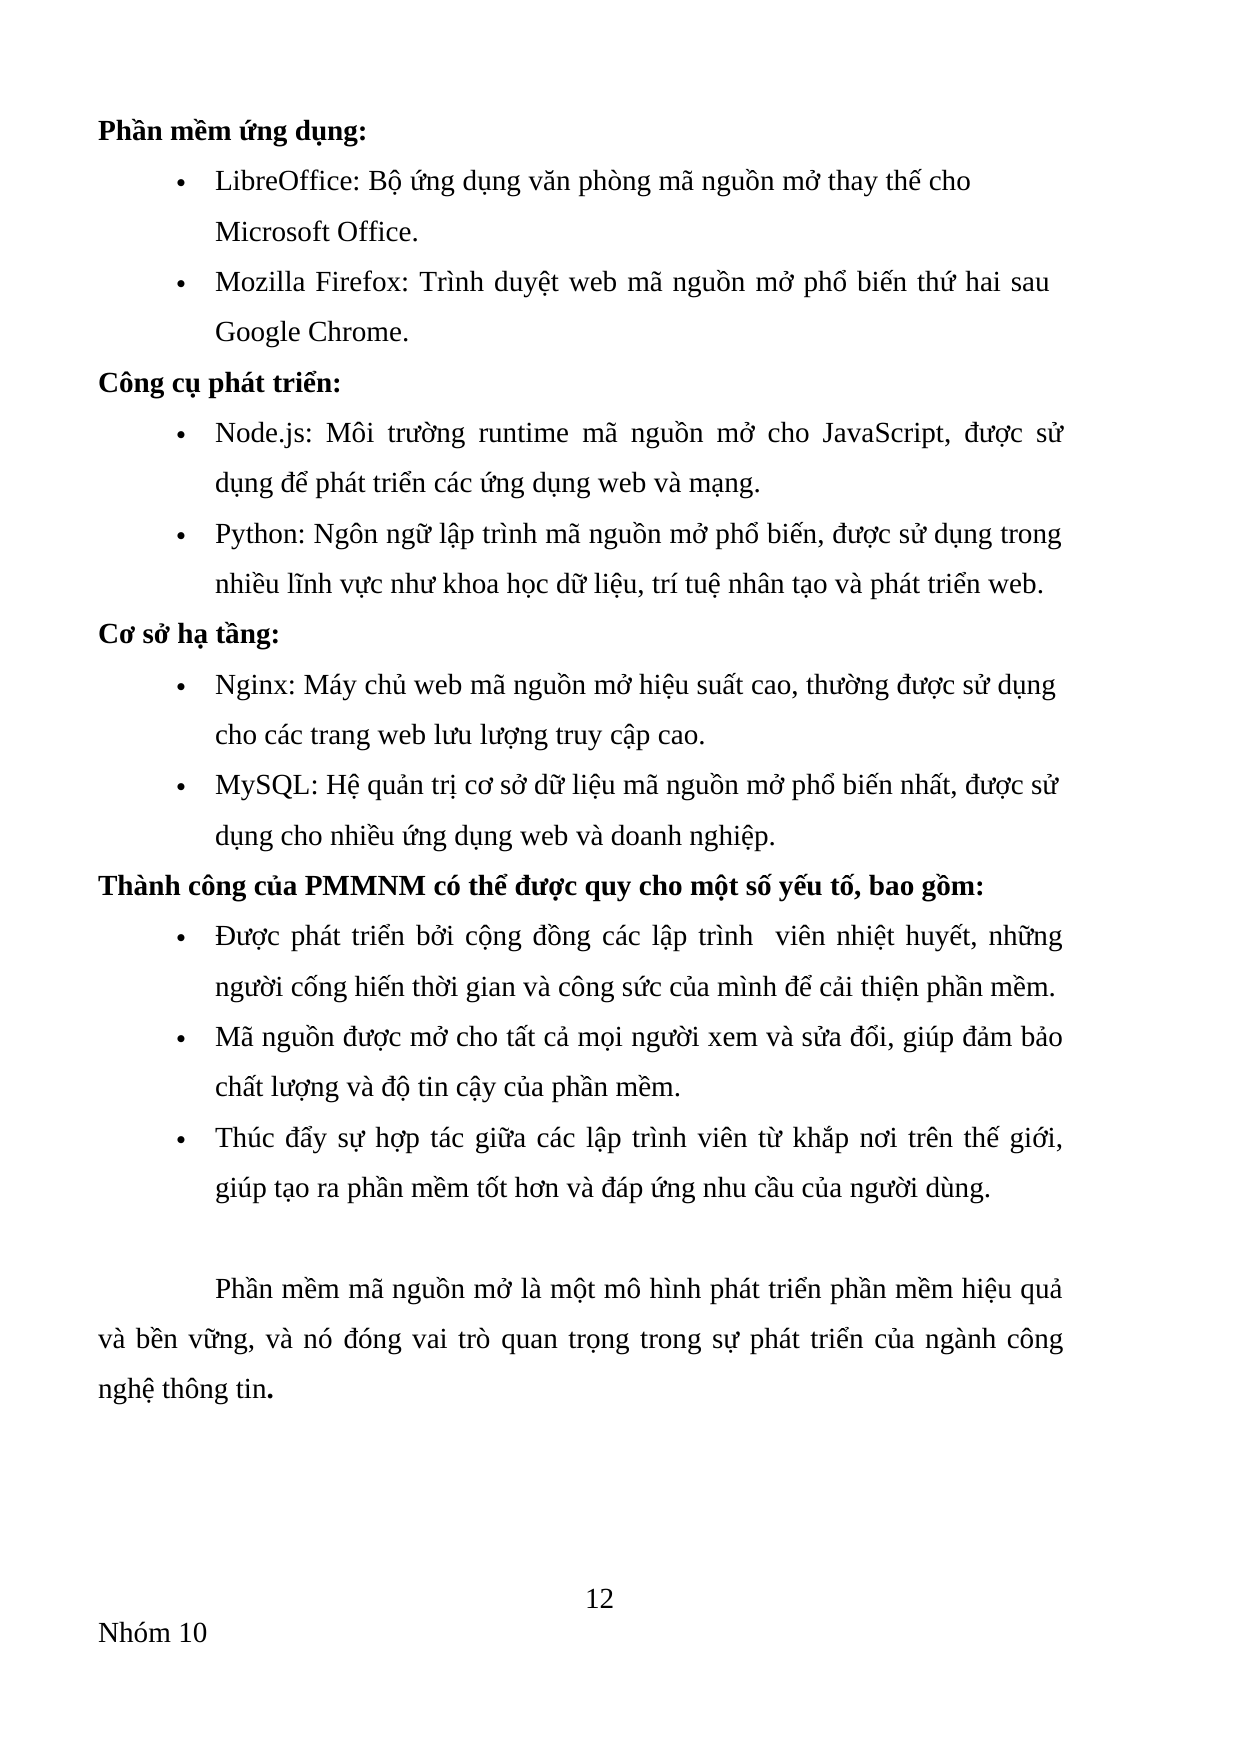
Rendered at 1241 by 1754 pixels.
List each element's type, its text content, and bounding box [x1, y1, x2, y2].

text Cơ sở hạ tầng: [98, 617, 1101, 650]
list Thúc đẩy sự hợp tác giữa các lập trình viên từ khắp nơi trên thế giới, giúp tạo ra phần mềm tốt hơn và đáp ứng nhu cầu của người dùng. [177, 1120, 1063, 1204]
list Nginx: Máy chủ web mã nguồn mở hiệu suất cao, thường được sử dụng cho các trang web lưu lượng truy cập cao. [177, 667, 1062, 751]
list Mã nguồn được mở cho tất cả mọi người xem và sửa đổi, giúp đảm bảo chất lượng và độ tin cậy của phần mềm. [177, 1019, 1063, 1103]
list Được phát triển bởi cộng đồng các lập trình viên nhiệt huyết, những người cống hiến thời gian và công sức của mình để cải thiện phần mềm. [177, 918, 1063, 1002]
text Phần mềm mã nguồn mở là một mô hình phát triển phần mềm hiệu quả và bền vững, và nó đóng vai trò quan trọng trong sự phát triển của ngành công nghệ thông tin. [98, 1271, 1063, 1405]
text Phần mềm ứng dụng: [98, 113, 1101, 147]
list MySQL: Hệ quản trị cơ sở dữ liệu mã nguồn mở phổ biến nhất, được sử dụng cho nhiều ứng dụng web và doanh nghiệp. [177, 767, 1063, 851]
list Python: Ngôn ngữ lập trình mã nguồn mở phổ biến, được sử dụng trong nhiều lĩnh vực như khoa học dữ liệu, trí tuệ nhân tạo và phát triển web. [177, 516, 1064, 600]
list Node.js: Môi trường runtime mã nguồn mở cho JavaScript, được sử dụng để phát triển các ứng dụng web và mạng. [177, 415, 1063, 499]
text Thành công của PMMNM có thể được quy cho một số yếu tố, bao gồm: [98, 868, 1101, 902]
list Mozilla Firefox: Trình duyệt web mã nguồn mở phổ biến thứ hai sau Google Chrome. [177, 264, 1063, 348]
list LibreOffice: Bộ ứng dụng văn phòng mã nguồn mở thay thế cho Microsoft Office. [177, 163, 1063, 247]
text Công cụ phát triển: [98, 365, 1101, 398]
